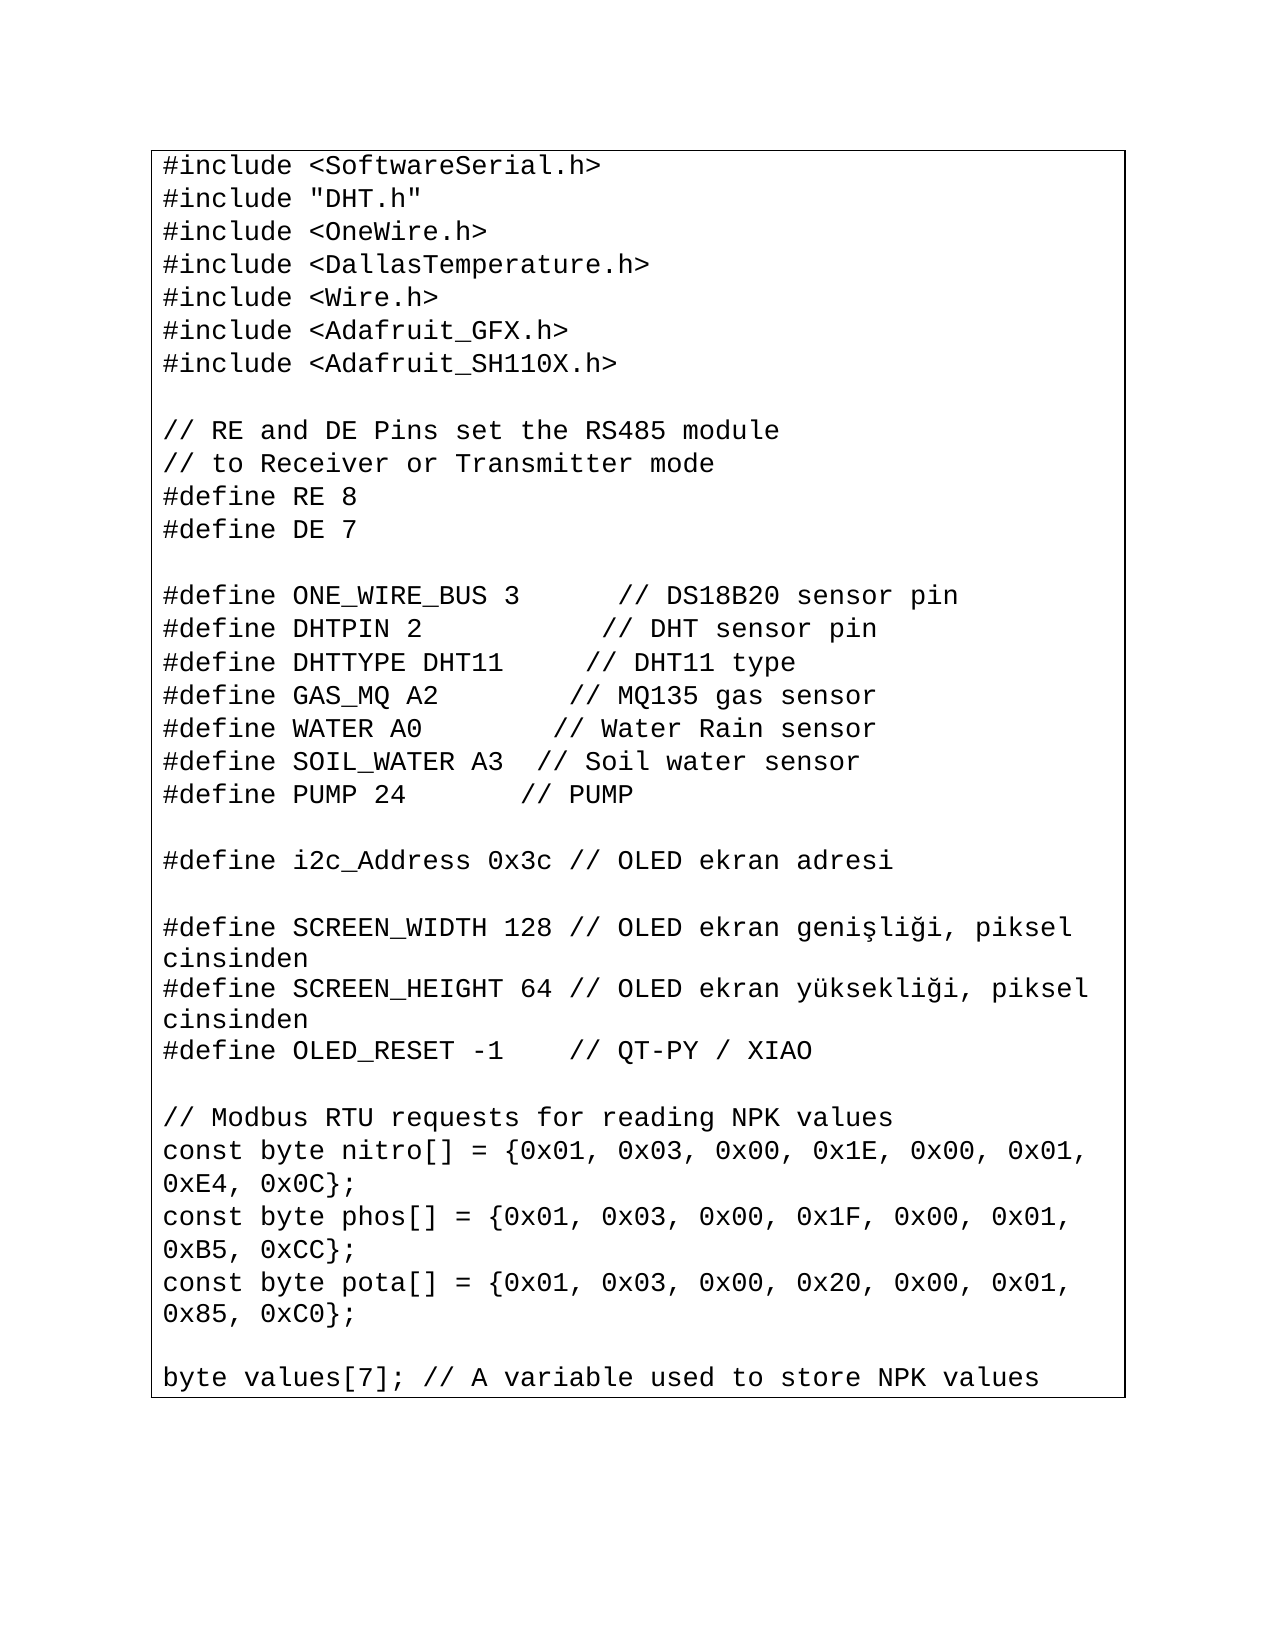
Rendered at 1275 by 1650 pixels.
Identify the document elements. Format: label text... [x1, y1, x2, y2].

table_header #include <SoftwareSerial.h> #include "DHT.h" #include <OneWire.h> #include <DallasTemperature.h> #include <Wire.h> #include <Adafruit_GFX.h> #include <Adafruit_SH110X.h> // RE and DE Pins set the RS485 module // to Receiver or Transmitter mode #define RE 8 #define DE 7 #define ONE_WIRE_BUS 3 // DS18B20 sensor pin #define DHTPIN 2 // DHT sensor pin #define DHTTYPE DHT11 // DHT11 type #define GAS_MQ A2 // MQ135 gas sensor #define WATER A0 // Water Rain sensor #define SOIL_WATER A3 // Soil water sensor #define PUMP 24 // PUMP #define i2c_Address 0x3c // OLED ekran adresi #define SCREEN_WIDTH 128 // OLED ekran genişliği, piksel cinsinden #define SCREEN_HEIGHT 64 // OLED ekran yüksekliği, piksel cinsinden #define OLED_RESET -1 // QT-PY / XIAO // Modbus RTU requests for reading NPK values const byte nitro[] = {0x01, 0x03, 0x00, 0x1E, 0x00, 0x01, 0xE4, 0x0C}; const byte phos[] = {0x01, 0x03, 0x00, 0x1F, 0x00, 0x01, 0xB5, 0xCC}; const byte pota[] = {0x01, 0x03, 0x00, 0x20, 0x00, 0x01, 0x85, 0xC0}; byte values[7]; // A variable used to store NPK values [152, 151, 1124, 1397]
